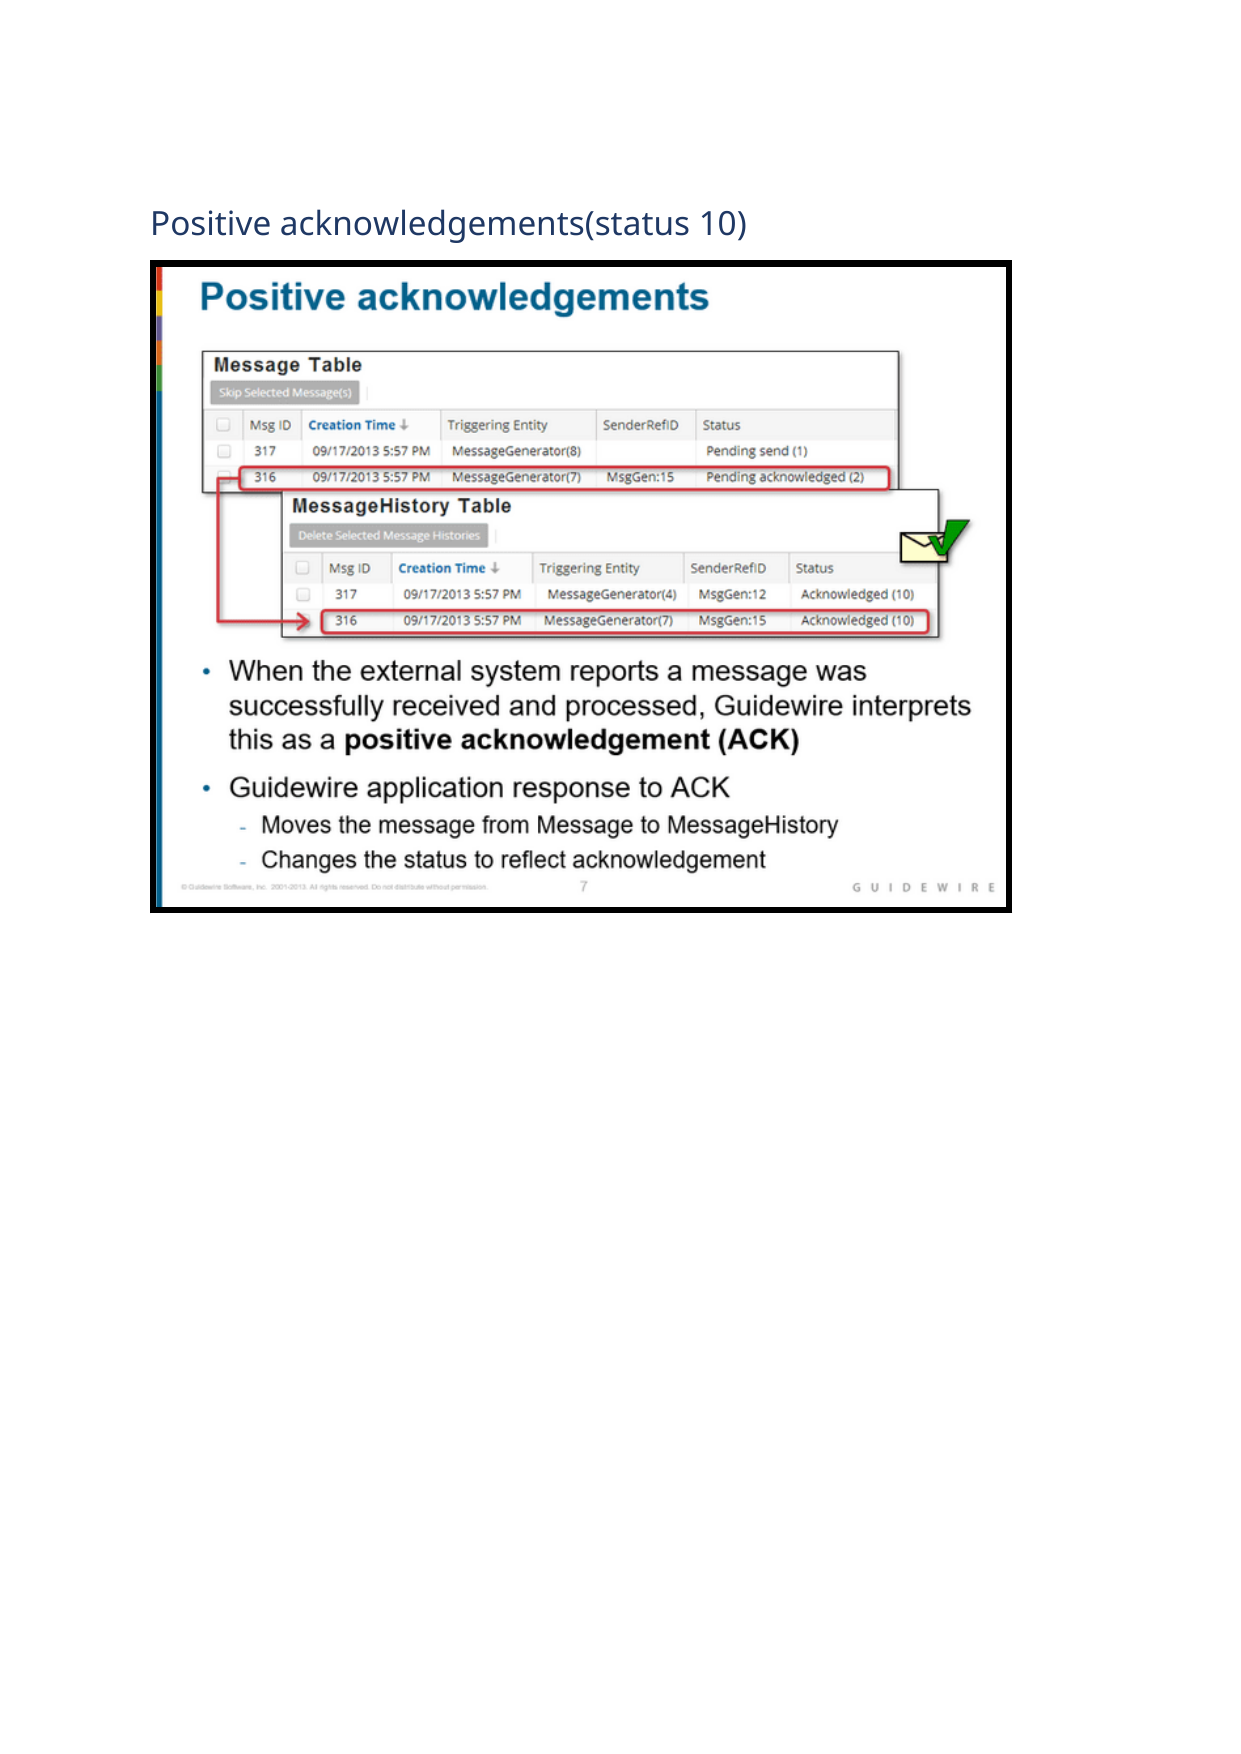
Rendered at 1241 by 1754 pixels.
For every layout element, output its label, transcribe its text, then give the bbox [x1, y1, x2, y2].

subtitle Positive acknowledgements(status 10) [150, 200, 1090, 245]
picture [156, 267, 1006, 907]
